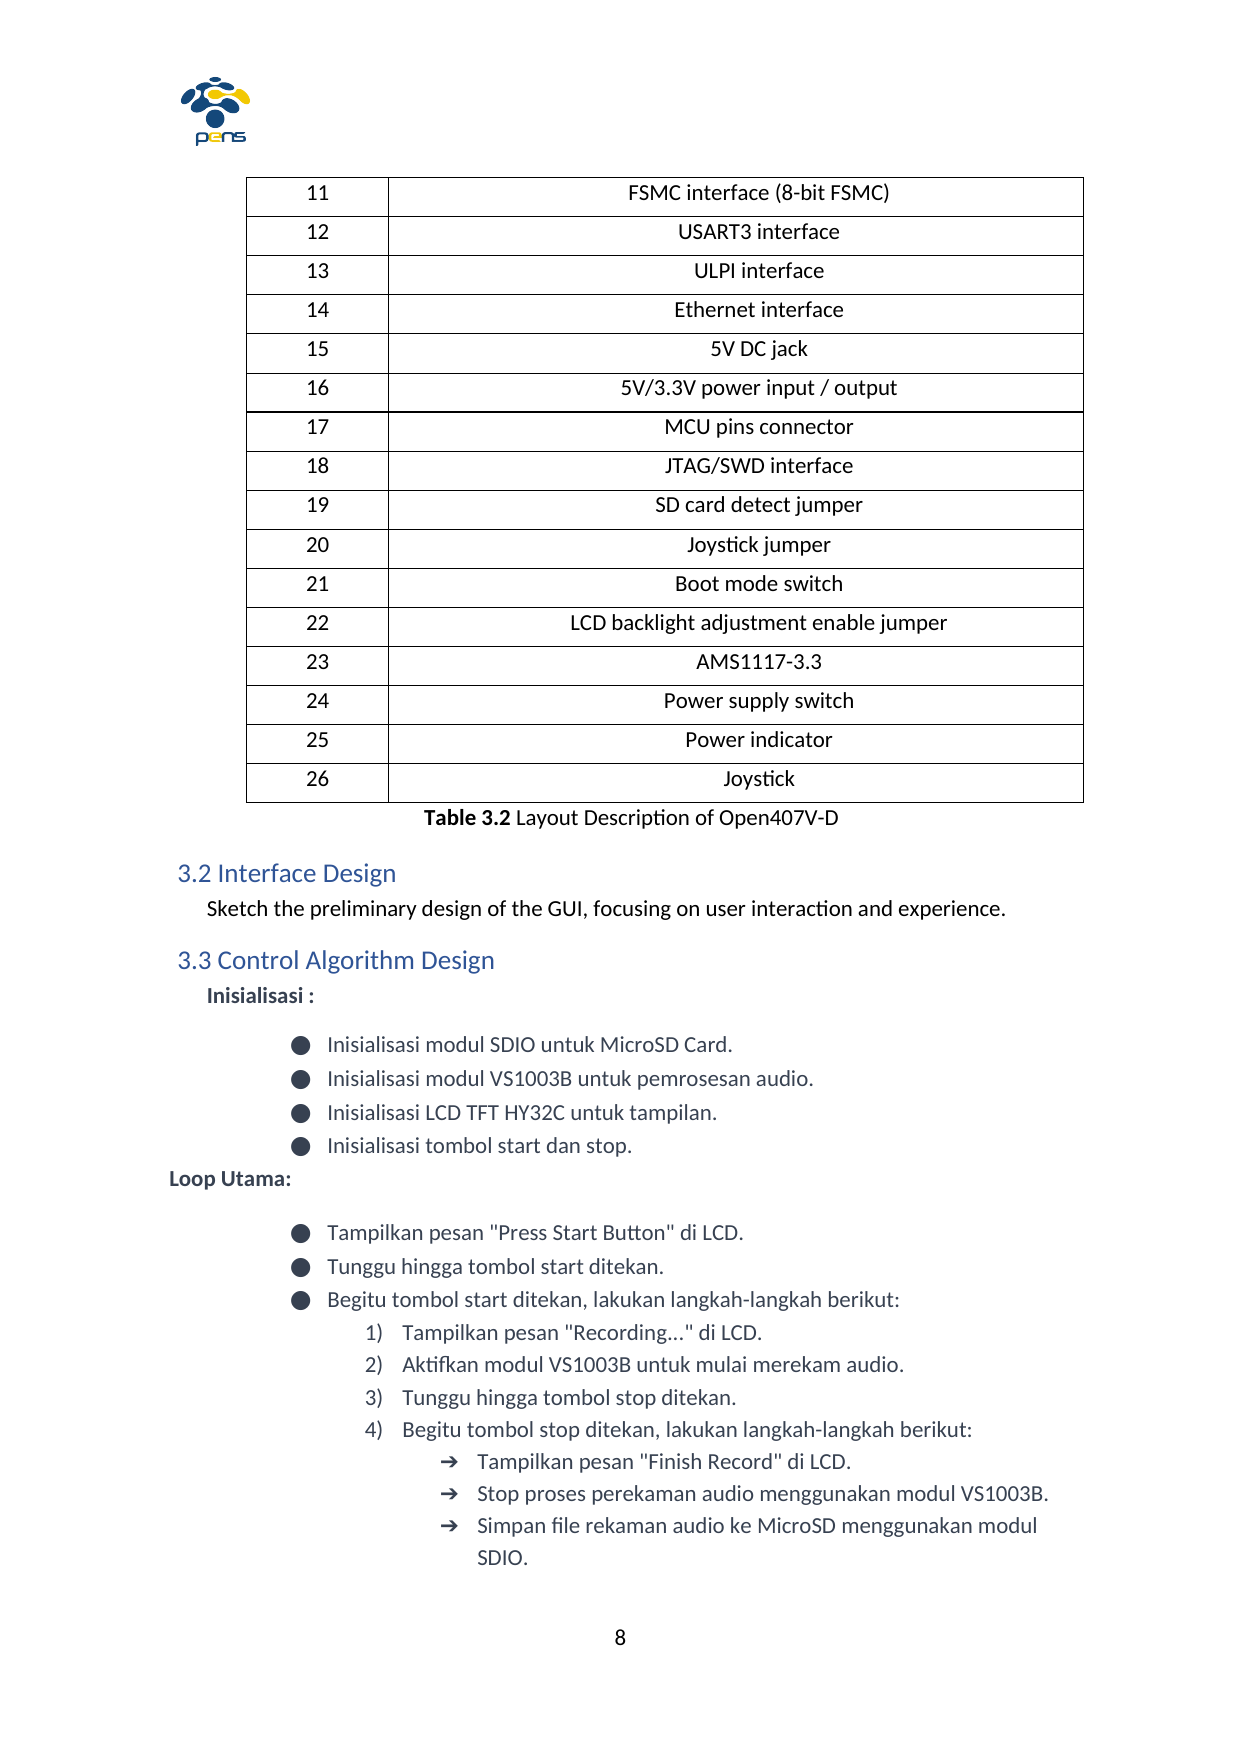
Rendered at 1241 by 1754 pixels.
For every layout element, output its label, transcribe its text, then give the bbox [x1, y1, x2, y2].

table_cell 15 [247, 334, 388, 372]
table_cell FSMC interface (8-bit FSMC) [389, 178, 1083, 216]
table_cell 5V/3.3V power input / output [389, 374, 1083, 411]
list Begitu tombol start ditekan, lakukan langkah-langkah berikut: [289, 1284, 1063, 1314]
table_cell SD card detect jumper [389, 491, 1083, 529]
table_cell MCU pins connector [389, 413, 1083, 451]
table_cell 17 [247, 413, 388, 451]
table_cell Power supply switch [389, 686, 1083, 724]
list Aktifkan modul VS1003B untuk mulai merekam audio. [364, 1350, 1063, 1378]
table_cell 13 [247, 256, 388, 294]
list Inisialisasi modul SDIO untuk MicroSD Card. [289, 1030, 1063, 1059]
text Sketch the preliminary design of the GUI, focusing on user interaction and experience. [177, 894, 1063, 922]
list Simpan file rekaman audio ke MicroSD menggunakan modul SDIO. [439, 1511, 1063, 1572]
table_cell JTAG/SWD interface [389, 452, 1083, 489]
table_cell 14 [247, 295, 388, 333]
table_cell 11 [247, 178, 388, 216]
list Tunggu hingga tombol stop ditekan. [364, 1383, 1063, 1411]
list Inisialisasi tombol start dan stop. [289, 1131, 1063, 1160]
table_cell 23 [247, 647, 388, 685]
list Inisialisasi LCD TFT HY32C untuk tampilan. [289, 1097, 1063, 1126]
table_cell 18 [247, 452, 388, 489]
text Inisialisasi : [177, 981, 1063, 1009]
list Begitu tombol stop ditekan, lakukan langkah-langkah berikut: [364, 1415, 1063, 1443]
subtitle 3.3 Control Algorithm Design [177, 943, 1063, 976]
table_cell 5V DC jack [389, 334, 1083, 372]
table_cell LCD backlight adjustment enable jumper [389, 608, 1083, 646]
table_cell ULPI interface [389, 256, 1083, 294]
list Stop proses perekaman audio menggunakan modul VS1003B. [439, 1479, 1063, 1507]
table_cell Joystick jumper [389, 530, 1083, 568]
table_cell 21 [247, 569, 388, 607]
subtitle 3.2 Interface Design [177, 856, 1063, 889]
table_cell 12 [247, 217, 388, 255]
text Table 3.2 Layout Description of Open407V-D [296, 803, 967, 831]
table_cell 16 [247, 374, 388, 411]
table_cell Boot mode switch [389, 569, 1083, 607]
table_cell AMS1117-3.3 [389, 647, 1083, 685]
table_cell 26 [247, 764, 388, 802]
list Tampilkan pesan "Press Start Button" di LCD. [289, 1217, 1063, 1247]
picture [177, 75, 254, 148]
list Tampilkan pesan "Finish Record" di LCD. [439, 1447, 1063, 1475]
list Tunggu hingga tombol start ditekan. [289, 1251, 1063, 1280]
list Loop Utama: [169, 1164, 1063, 1192]
table_cell 19 [247, 491, 388, 529]
list Inisialisasi modul VS1003B untuk pemrosesan audio. [289, 1063, 1063, 1093]
list Tampilkan pesan "Recording..." di LCD. [364, 1318, 1063, 1346]
table_cell USART3 interface [389, 217, 1083, 255]
table_cell Joystick [389, 764, 1083, 802]
table_cell 24 [247, 686, 388, 724]
table_cell Ethernet interface [389, 295, 1083, 333]
table_cell 20 [247, 530, 388, 568]
table_cell 22 [247, 608, 388, 646]
table_cell Power indicator [389, 725, 1083, 763]
table_cell 25 [247, 725, 388, 763]
